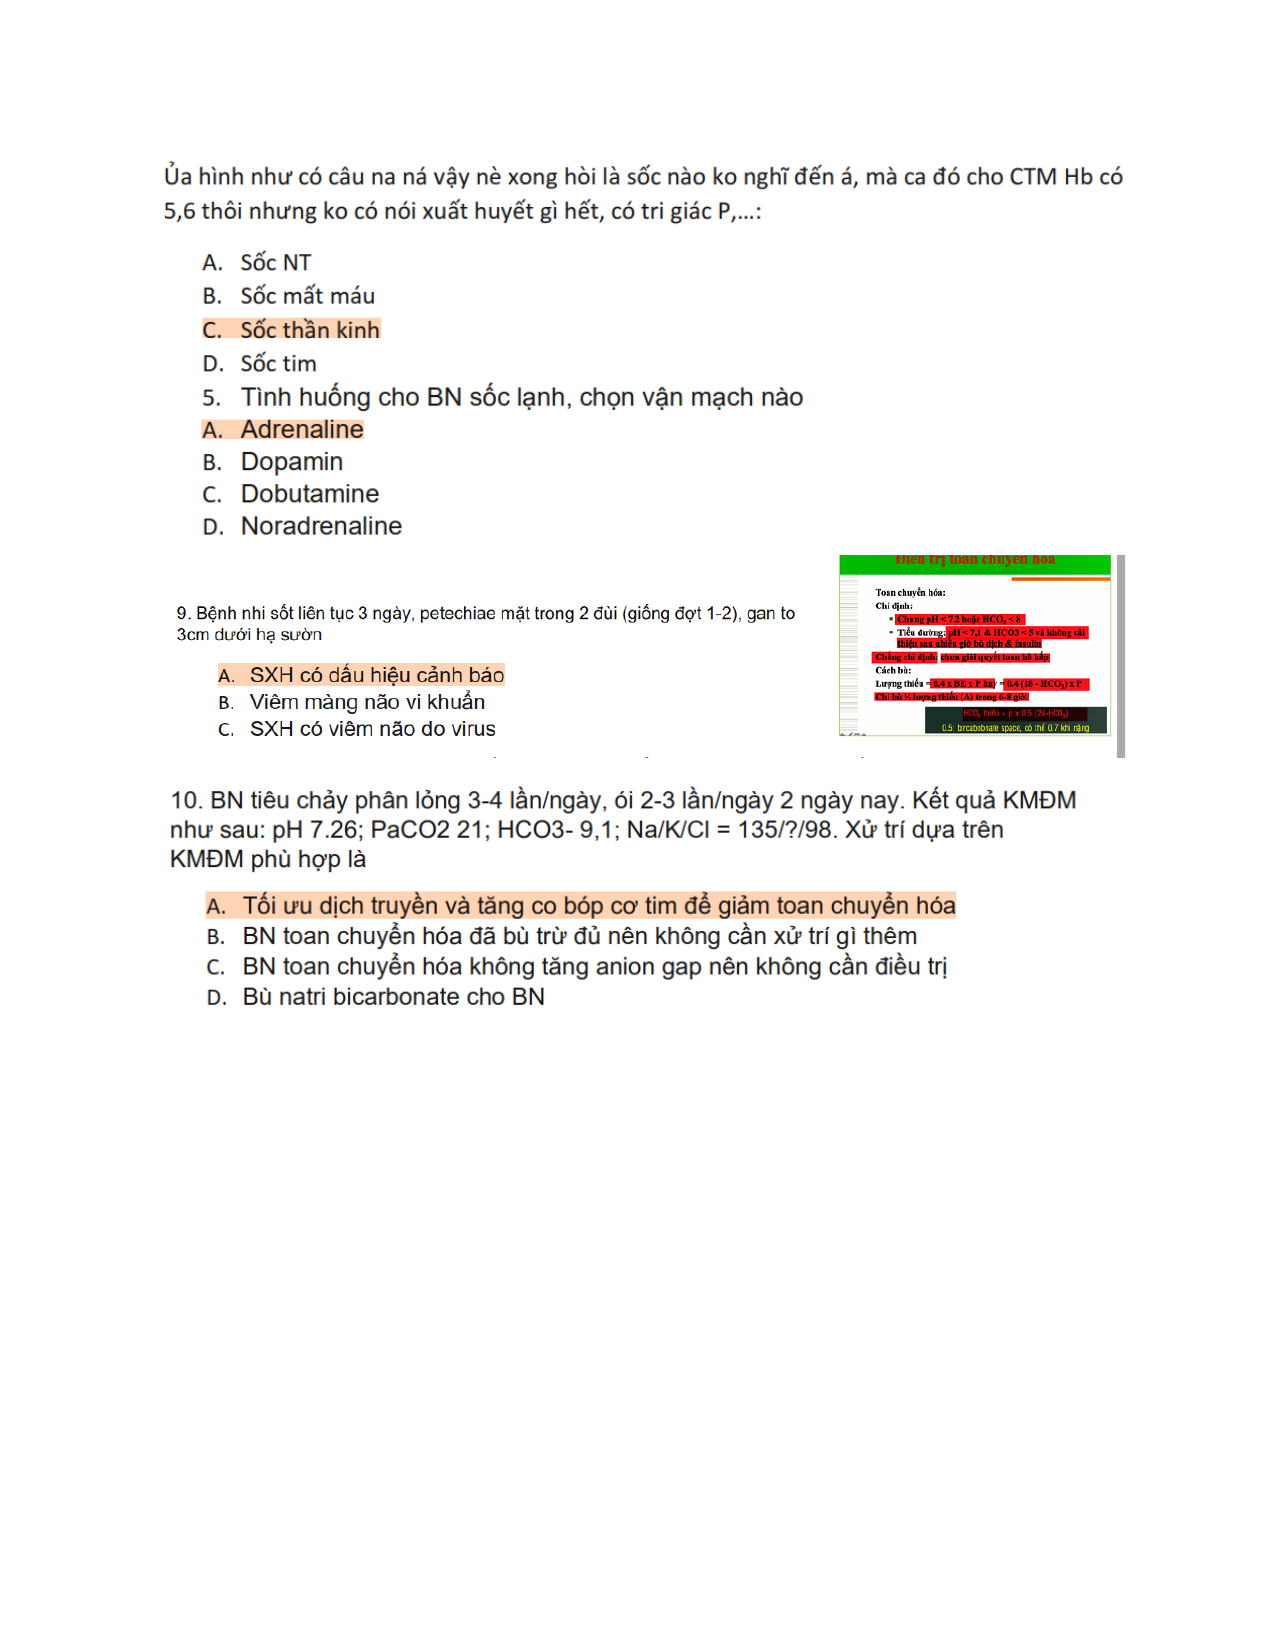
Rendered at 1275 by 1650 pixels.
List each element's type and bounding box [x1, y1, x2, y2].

picture [150, 555, 1125, 758]
picture [150, 150, 1125, 554]
picture [150, 776, 1125, 1016]
